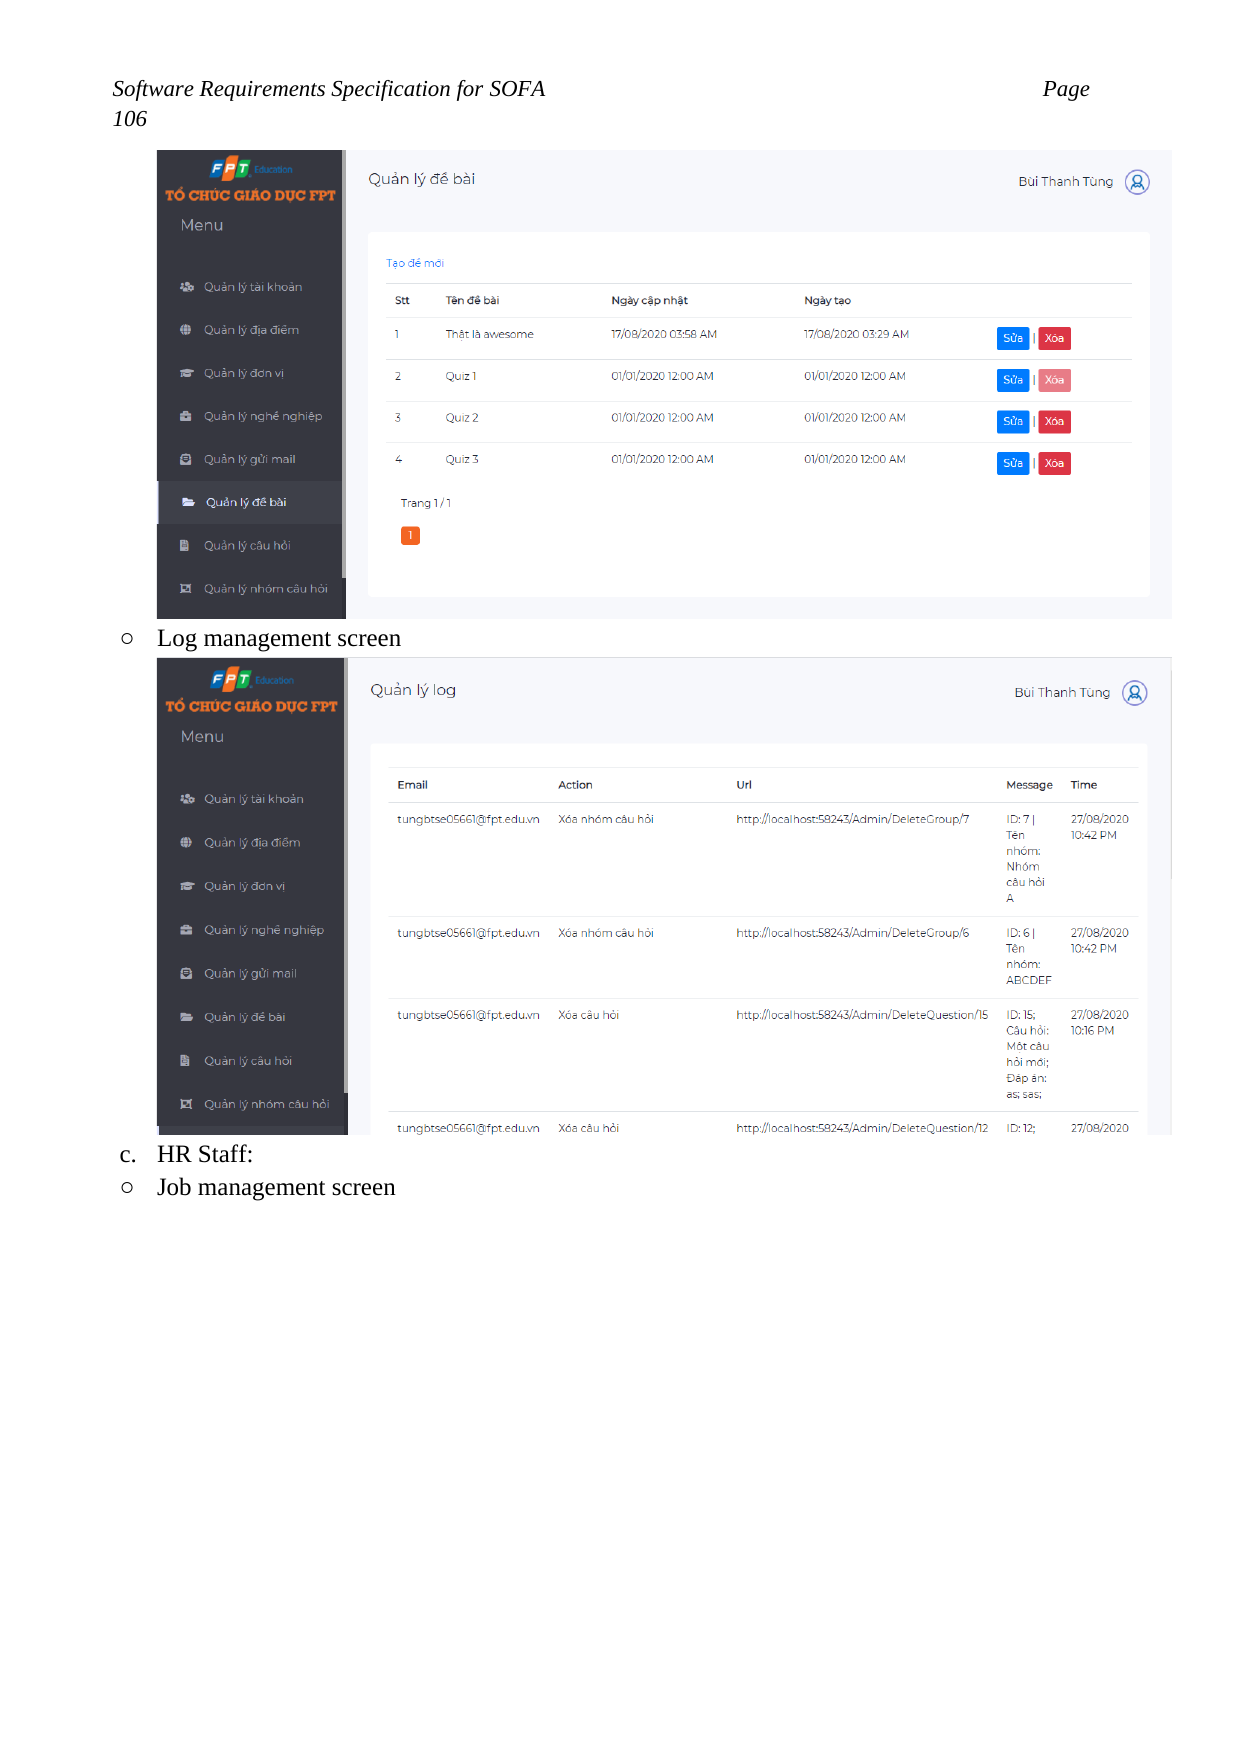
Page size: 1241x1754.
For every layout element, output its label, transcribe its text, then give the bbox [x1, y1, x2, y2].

list Job management screen [119, 1172, 1128, 1200]
picture [156, 150, 1172, 619]
list HR Staff: [119, 1139, 1128, 1167]
picture [156, 655, 1172, 1135]
list Log management screen [119, 623, 1128, 651]
